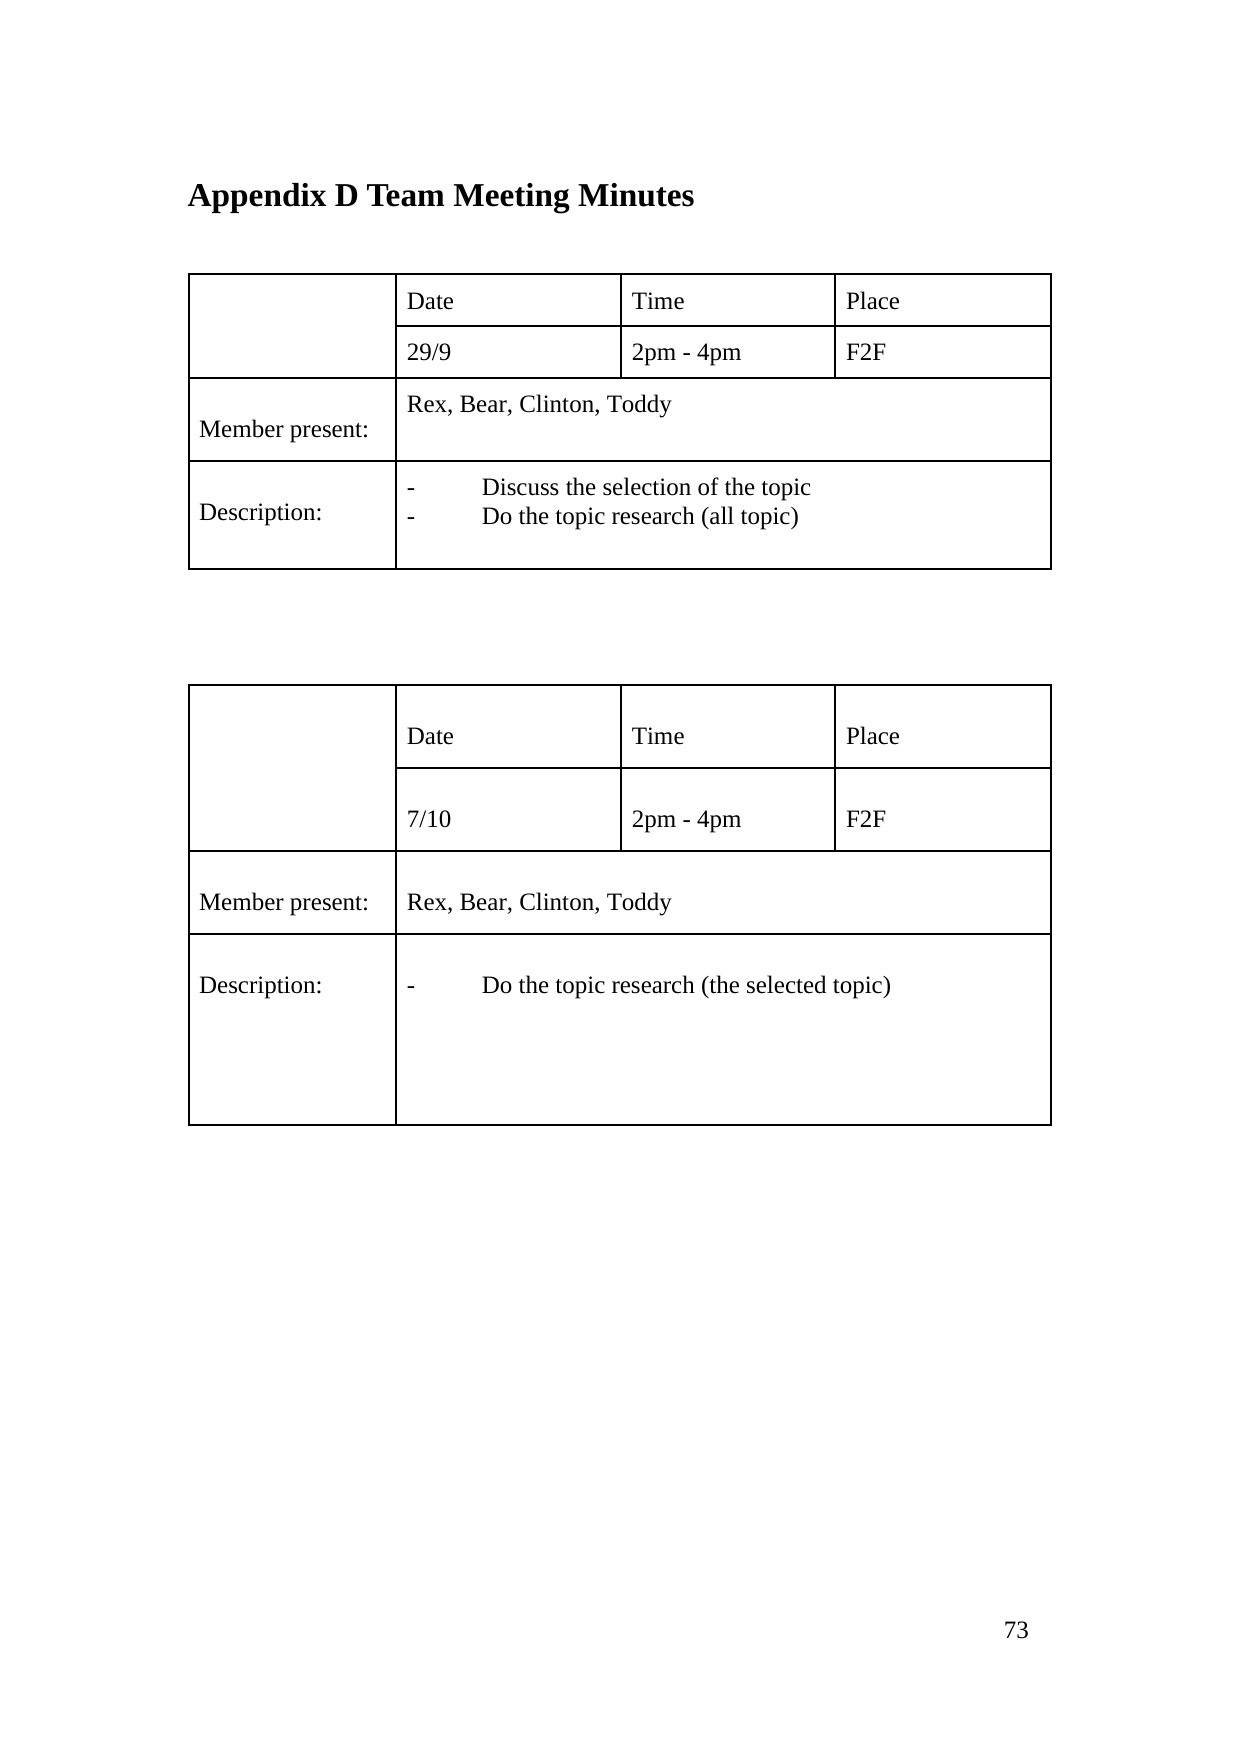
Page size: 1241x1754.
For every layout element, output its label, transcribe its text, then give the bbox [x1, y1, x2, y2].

table_header [190, 686, 395, 849]
table_header [190, 275, 395, 377]
table_header Date [397, 686, 620, 767]
table_cell 2pm - 4pm [622, 327, 834, 377]
table_cell 2pm - 4pm [622, 769, 834, 849]
table_cell Discuss the selection of the topic Do the topic research (all topic) [397, 462, 1050, 568]
table_cell Member present: [190, 379, 395, 459]
table_cell Description: [190, 935, 395, 1124]
table_cell 7/10 [397, 769, 620, 849]
table_header Date [397, 275, 620, 325]
table_header Time [622, 686, 834, 767]
table_cell Member present: [190, 852, 395, 932]
table_cell Description: [190, 462, 395, 568]
table_cell F2F [836, 769, 1050, 849]
table_header Place [836, 686, 1050, 767]
table_header Place [836, 275, 1050, 325]
subtitle Appendix D Team Meeting Minutes [187, 175, 1028, 213]
table_header Time [622, 275, 834, 325]
table_cell Rex, Bear, Clinton, Toddy [397, 379, 1050, 459]
table_cell Rex, Bear, Clinton, Toddy [397, 852, 1050, 932]
table_cell Do the topic research (the selected topic) [397, 935, 1050, 1124]
table_cell F2F [836, 327, 1050, 377]
table_cell 29/9 [397, 327, 620, 377]
